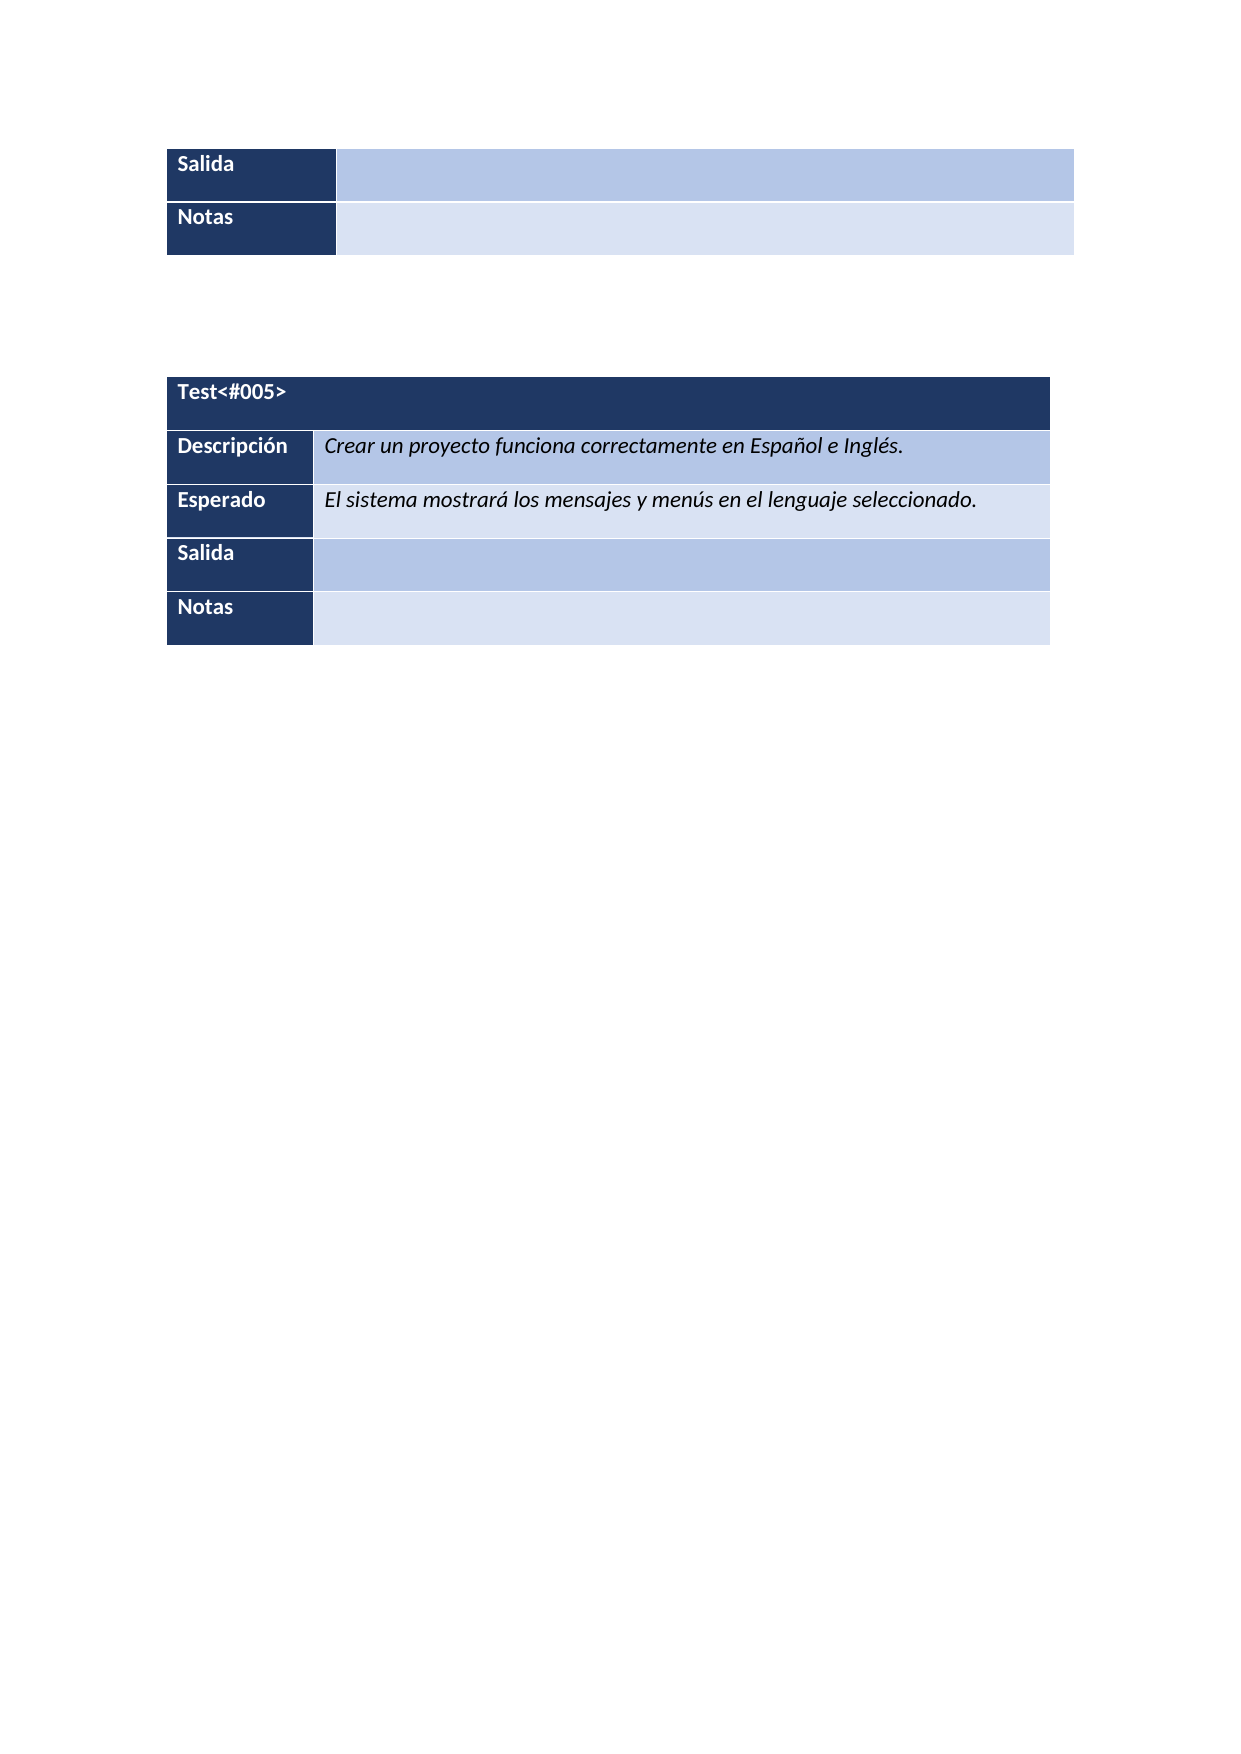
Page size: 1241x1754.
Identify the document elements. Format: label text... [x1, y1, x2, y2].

table_cell [314, 592, 1050, 645]
table_cell Descripción [167, 431, 313, 484]
table_cell Notas [167, 592, 313, 645]
table_cell Salida [167, 539, 313, 591]
table_cell [314, 539, 1050, 591]
table_cell El sistema mostrará los mensajes y menús en el lenguaje seleccionado. [314, 485, 1050, 537]
table_cell Crear un proyecto funciona correctamente en Español e Inglés. [314, 431, 1050, 484]
table_cell Notas [167, 203, 336, 255]
table_cell [337, 203, 1074, 255]
table_cell [337, 149, 1074, 201]
table_cell Esperado [167, 485, 313, 537]
table_cell Salida [167, 149, 336, 201]
table_header Test<#005> [167, 377, 1050, 430]
